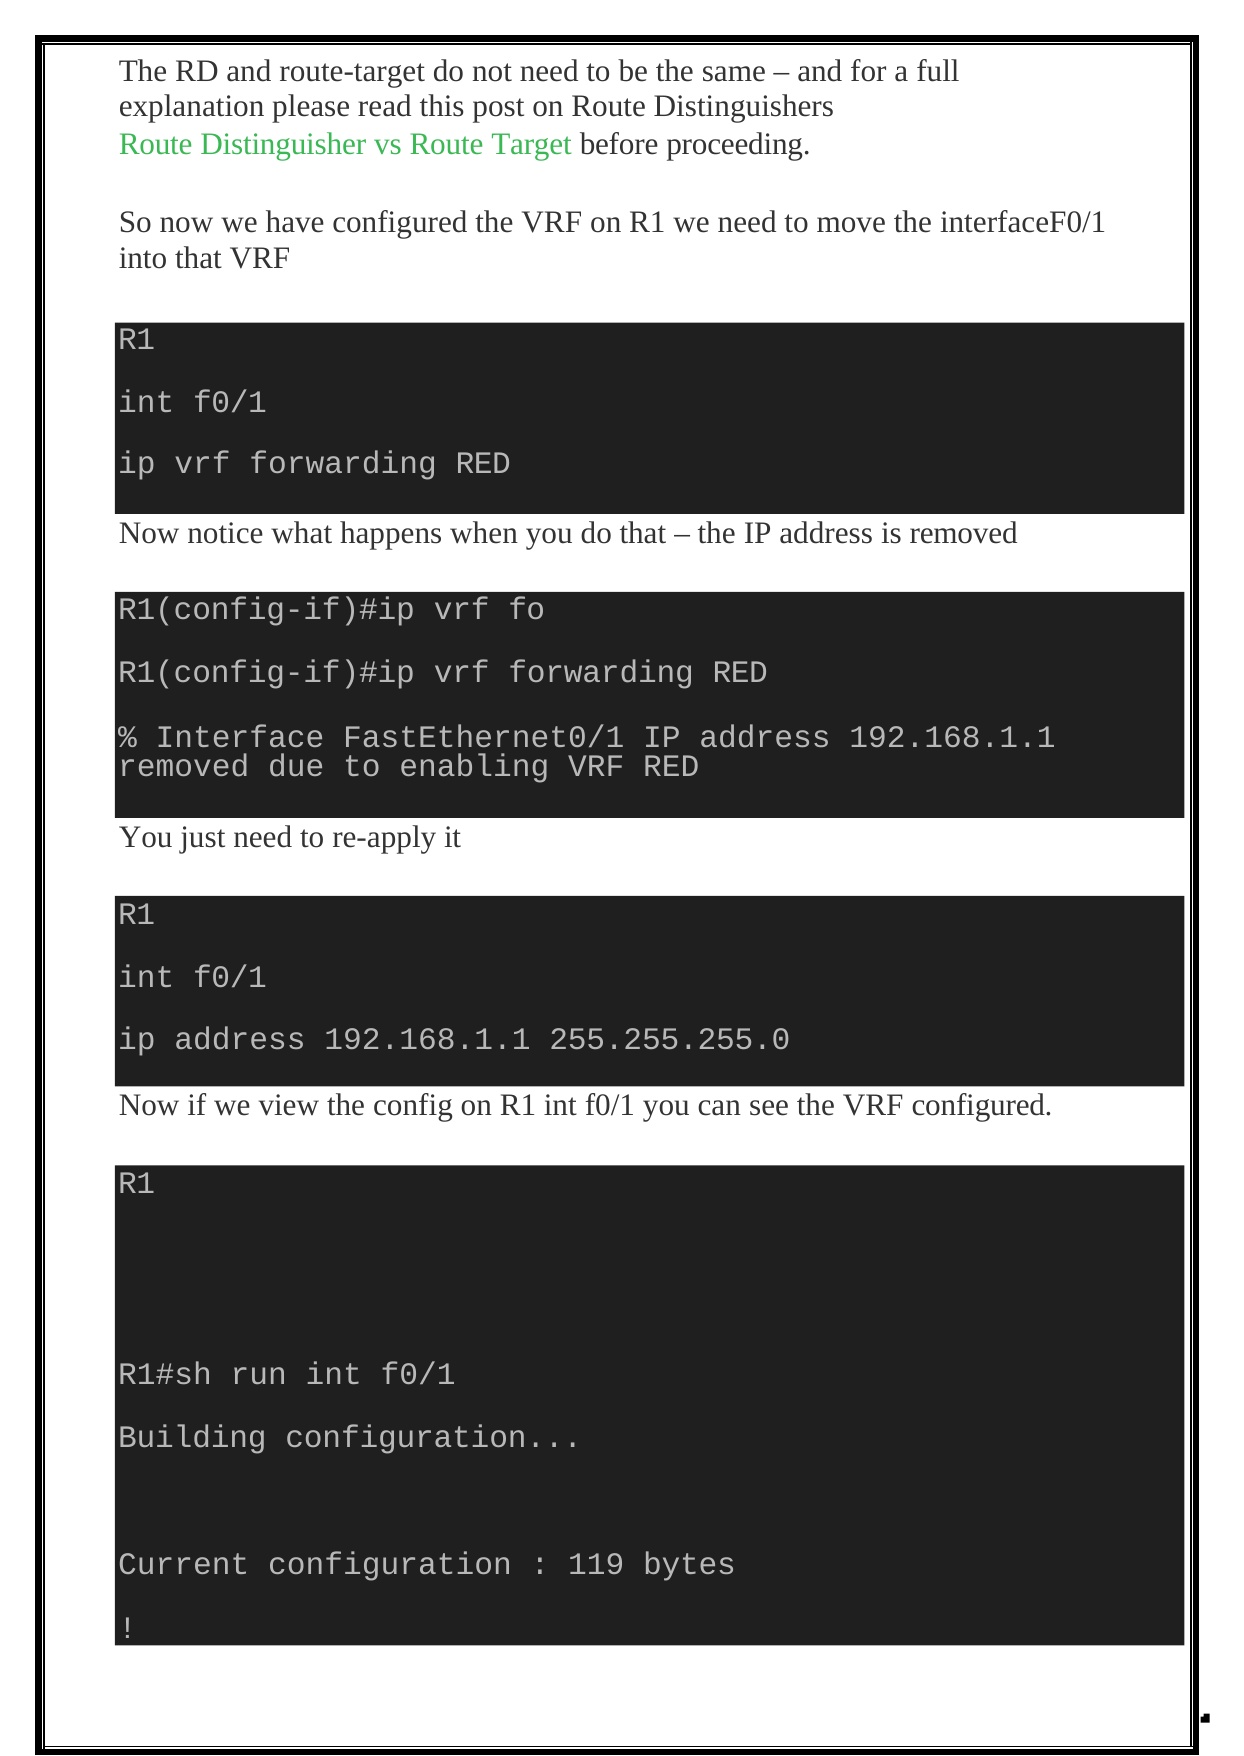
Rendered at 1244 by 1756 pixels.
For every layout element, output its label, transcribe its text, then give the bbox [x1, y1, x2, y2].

text So now we have configured the VRF on R1 we need to move the interfaceF0/1 into that VRF [118, 205, 1133, 275]
text Now notice what happens when you do that – the IP address is removed [118, 320, 1190, 550]
text You just need to re-apply it [118, 589, 1190, 854]
text The RD and route-target do not need to be the same – and for a full explanation please read this post on Route Distinguishers [118, 53, 1046, 124]
text Route Distinguisher vs Route Target before proceeding. [118, 125, 1190, 161]
text Now if we view the config on R1 int f0/1 you can see the VRF configured. [118, 893, 1190, 1122]
